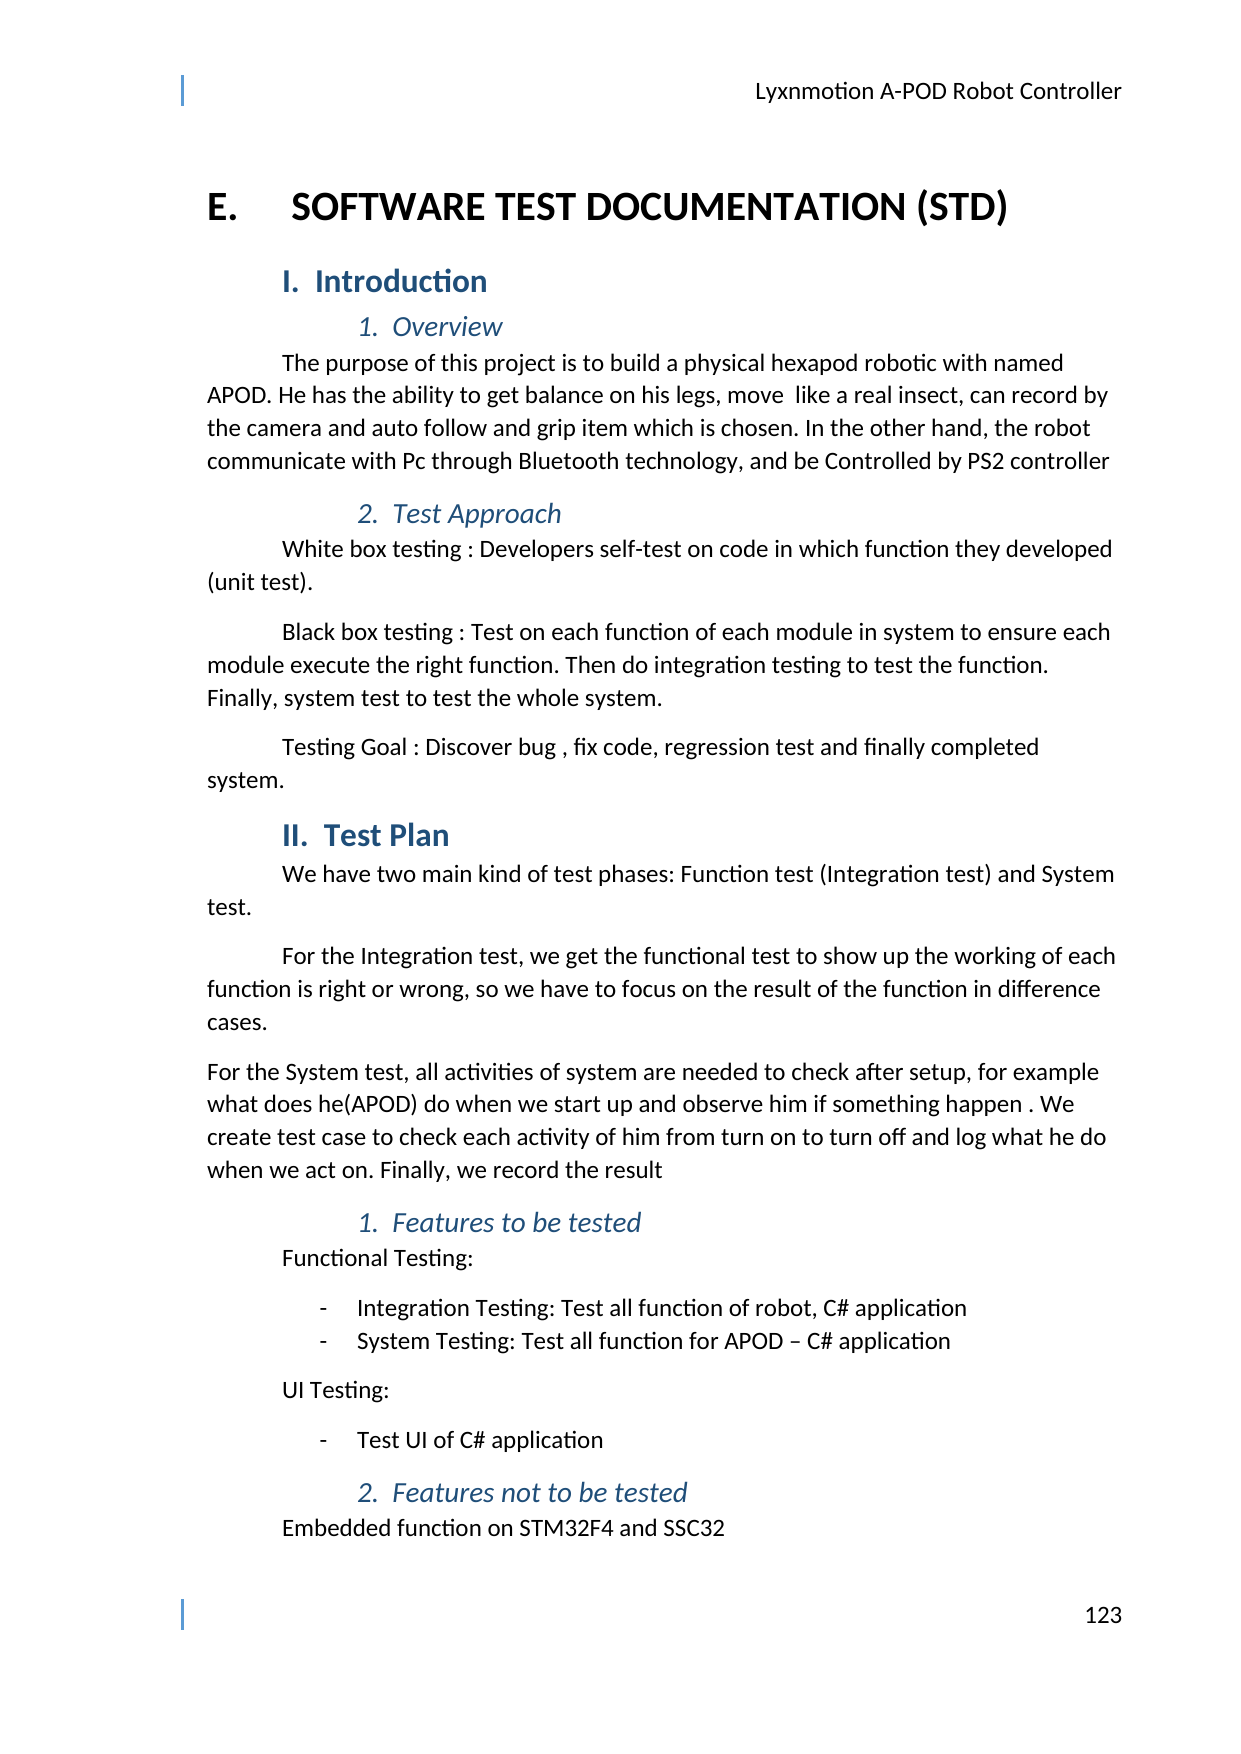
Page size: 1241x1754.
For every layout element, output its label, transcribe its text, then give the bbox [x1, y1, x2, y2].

text For the System test, all activities of system are needed to check after setup, for example what does he(APOD) do when we start up and observe him if something happen . We create test case to check each activity of him from turn on to turn off and log what he do when we act on. Finally, we record the result [207, 1056, 1122, 1185]
list System Testing: Test all function for APOD – C# application [319, 1325, 1122, 1356]
subtitle Features to be tested [357, 1204, 1122, 1240]
list Integration Testing: Test all function of robot, C# application [319, 1292, 1122, 1323]
subtitle Test Plan [282, 814, 1122, 854]
text Testing Goal : Discover bug , fix code, regression test and finally completed system. [207, 731, 1122, 795]
subtitle Introduction [282, 260, 1122, 301]
text For the Integration test, we get the functional test to show up the working of each function is right or wrong, so we have to focus on the result of the function in difference cases. [207, 940, 1122, 1037]
list Test UI of C# application [319, 1424, 1122, 1455]
text White box testing : Developers self-test on code in which function they developed (unit test). [207, 533, 1122, 597]
text We have two main kind of test phases: Function test (Integration test) and System test. [207, 858, 1122, 921]
text UI Testing: [207, 1374, 1122, 1405]
subtitle Features not to be tested [357, 1474, 1122, 1509]
text Black box testing : Test on each function of each module in system to ensure each module execute the right function. Then do integration testing to test the function. Finally, system test to test the whole system. [207, 616, 1122, 712]
subtitle Overview [357, 308, 1122, 344]
text Functional Testing: [207, 1242, 1122, 1273]
subtitle SOFTWARE TEST DOCUMENTATION (STD) [207, 180, 1122, 231]
text Embedded function on STM32F4 and SSC32 [207, 1512, 1122, 1543]
subtitle Test Approach [357, 495, 1122, 531]
text The purpose of this project is to build a physical hexapod robotic with named APOD. He has the ability to get balance on his legs, move like a real insect, can record by the camera and auto follow and grip item which is chosen. In the other hand, the robot communicate with Pc through Bluetooth technology, and be Controlled by PS2 controller [207, 347, 1122, 476]
